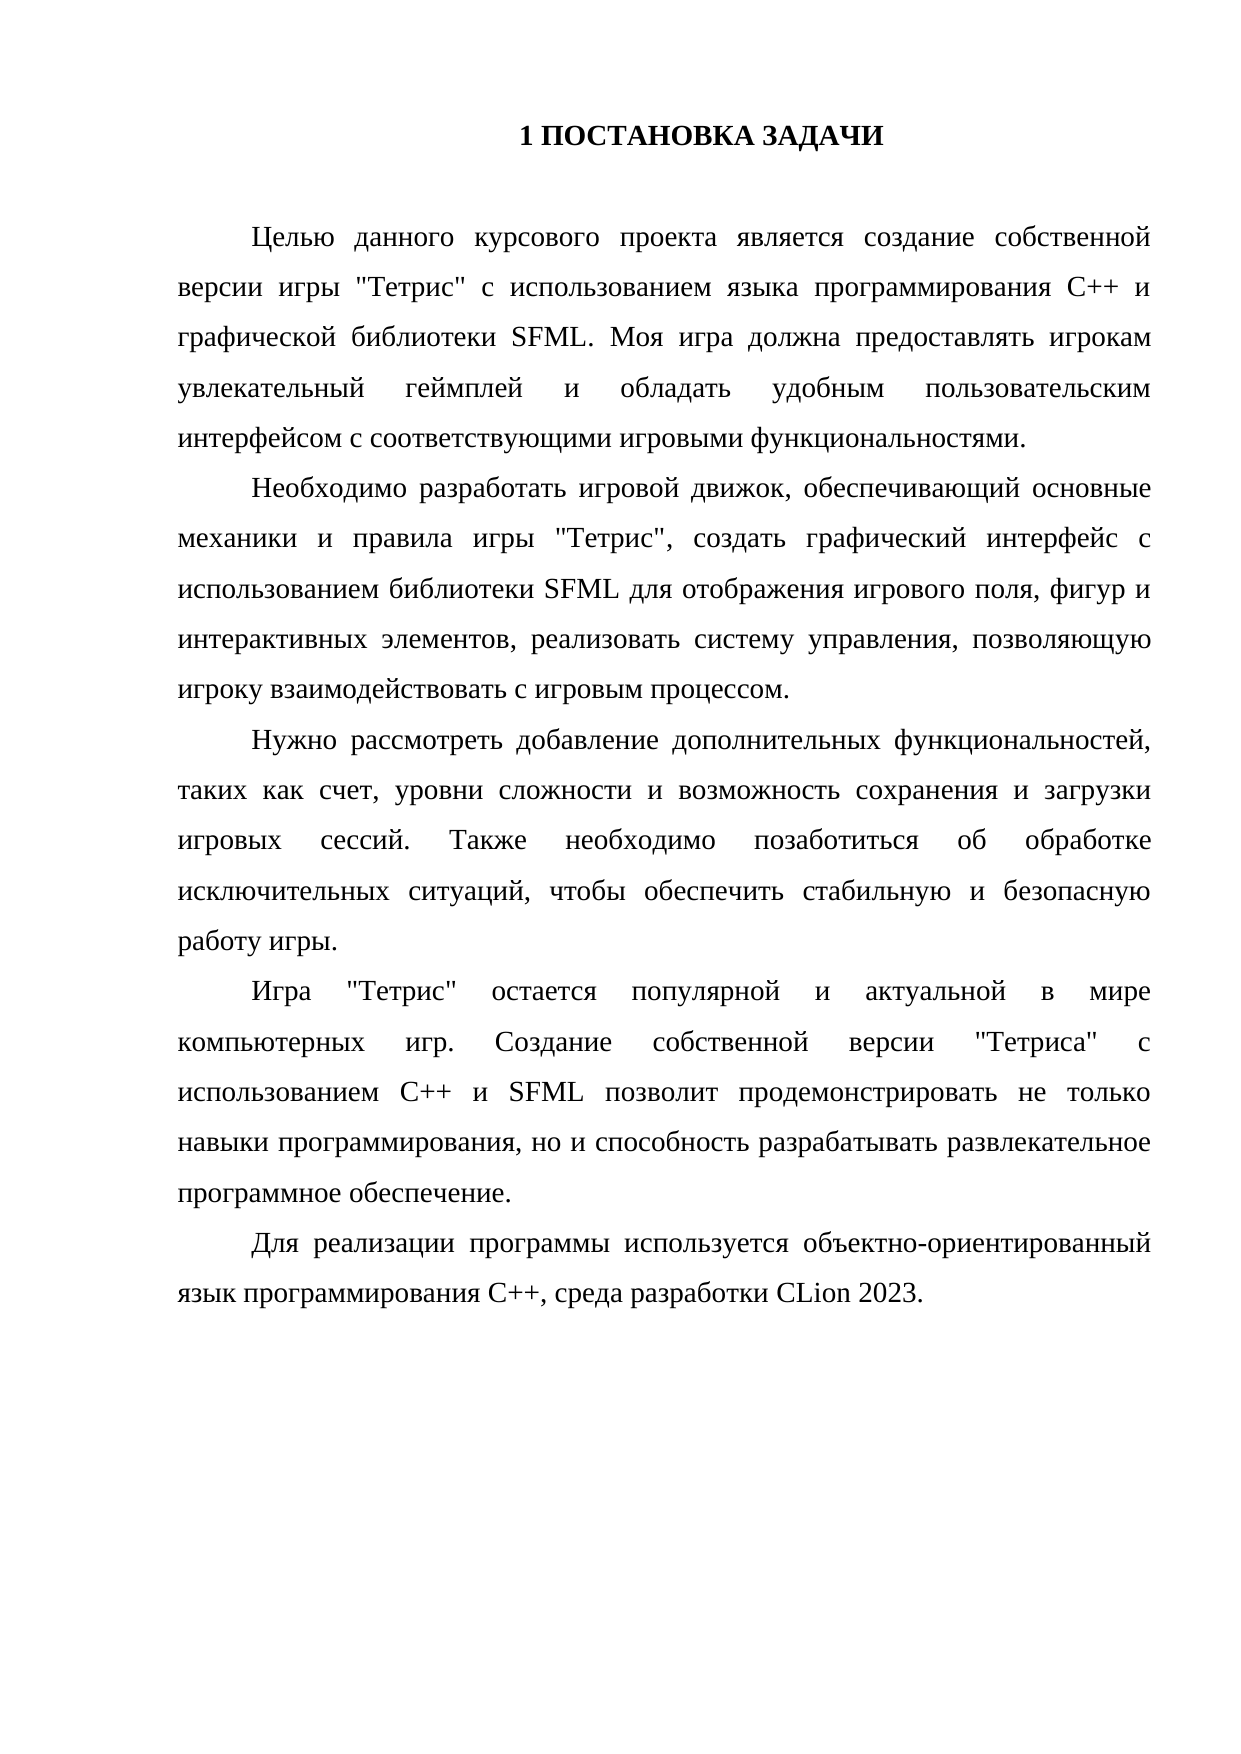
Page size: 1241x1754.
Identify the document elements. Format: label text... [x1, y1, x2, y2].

text Игра "Тетрис" остается популярной и актуальной в мире компьютерных игр. Создание собственной версии "Тетриса" с использованием C++ и SFML позволит продемонстрировать не только навыки программирования, но и способность разрабатывать развлекательное программное обеспечение. [177, 973, 1152, 1208]
text Нужно рассмотреть добавление дополнительных функциональностей, таких как счет, уровни сложности и возможность сохранения и загрузки игровых сессий. Также необходимо позаботиться об обработке исключительных ситуаций, чтобы обеспечить стабильную и безопасную работу игры. [177, 722, 1152, 957]
text Необходимо разработать игровой движок, обеспечивающий основные механики и правила игры "Тетрис", создать графический интерфейс с использованием библиотеки SFML для отображения игрового поля, фигур и интерактивных элементов, реализовать систему управления, позволяющую игроку взаимодействовать с игровым процессом. [177, 470, 1152, 705]
subtitle 1 ПОСТАНОВКА ЗАДАЧИ [177, 118, 1152, 152]
text Целью данного курсового проекта является создание собственной версии игры "Тетрис" с использованием языка программирования C++ и графической библиотеки SFML. Моя игра должна предоставлять игрокам увлекательный геймплей и обладать удобным пользовательским интерфейсом с соответствующими игровыми функциональностями. [177, 219, 1152, 453]
text Для реализации программы используется объектно-ориентированный язык программирования С++, среда разработки CLion 2023. [177, 1225, 1152, 1309]
